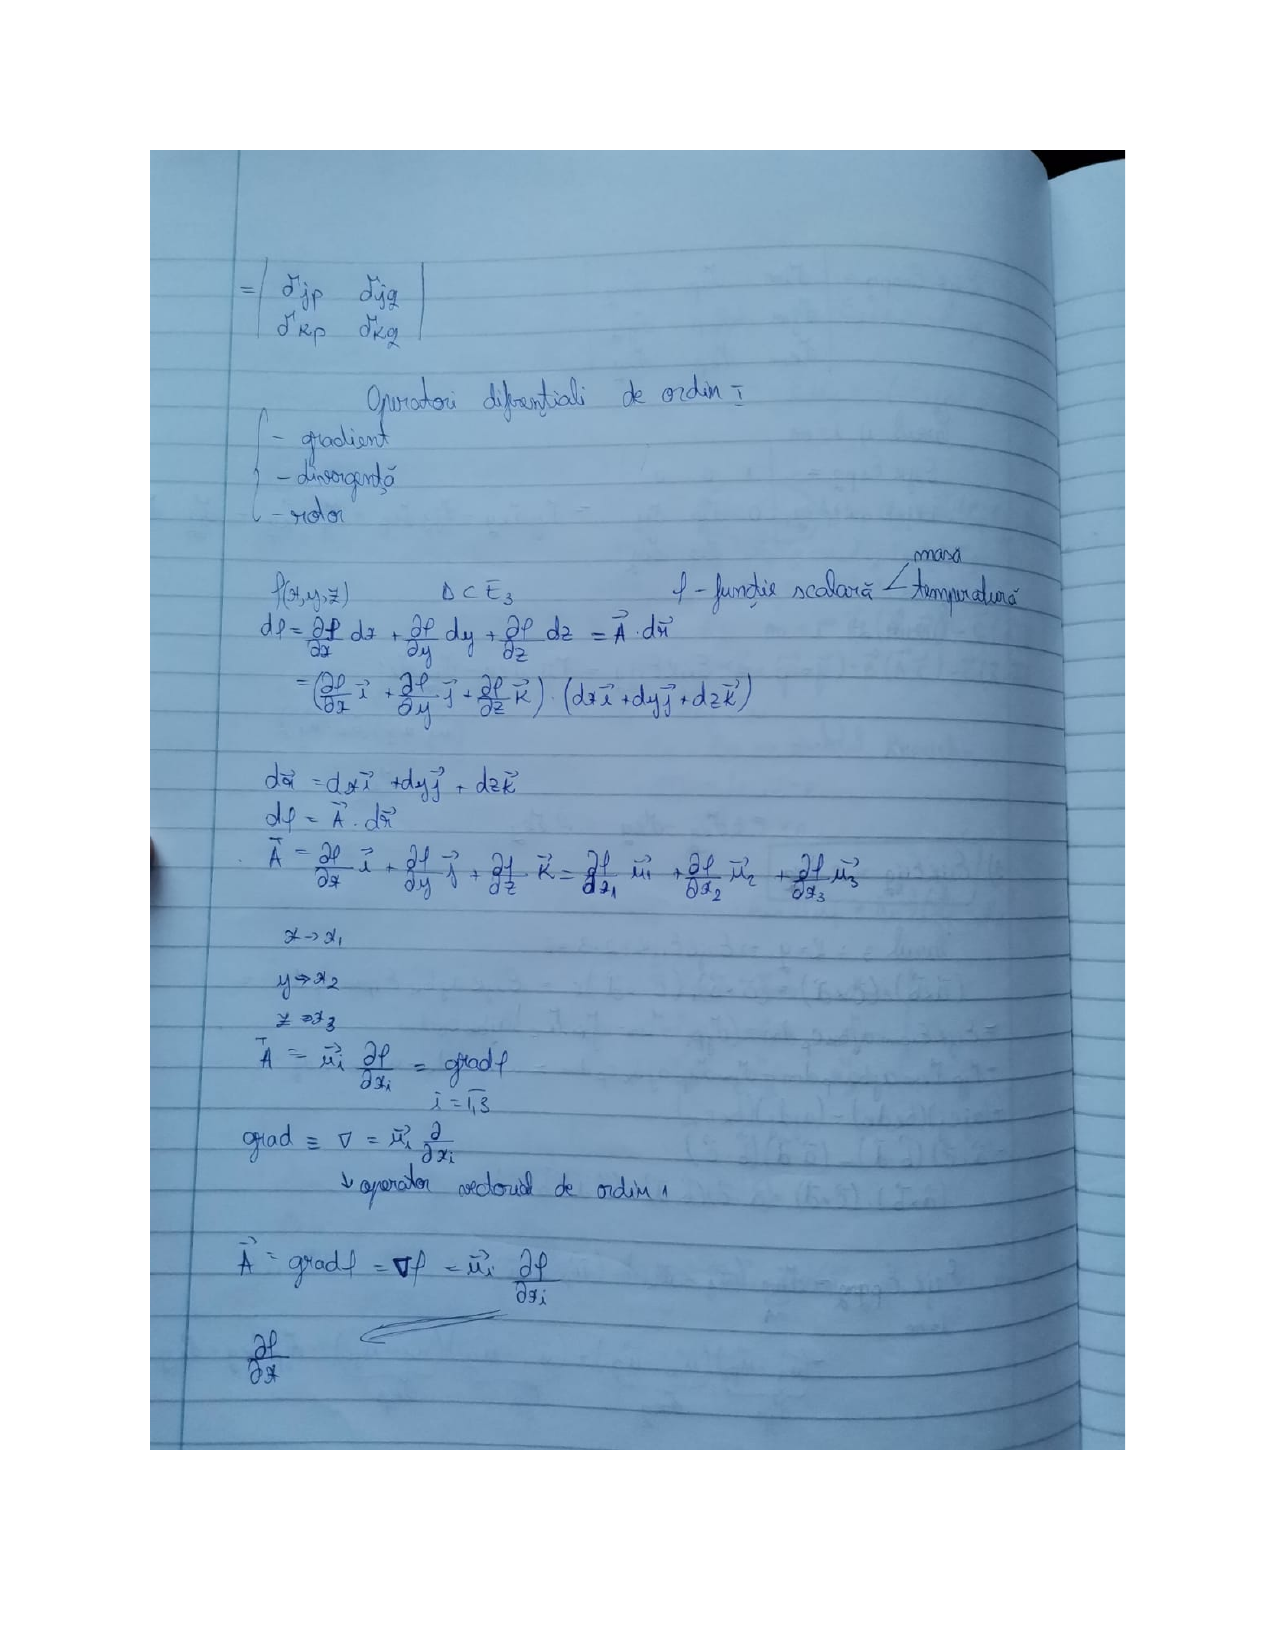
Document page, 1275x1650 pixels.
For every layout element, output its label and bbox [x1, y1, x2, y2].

picture [150, 150, 1125, 1450]
